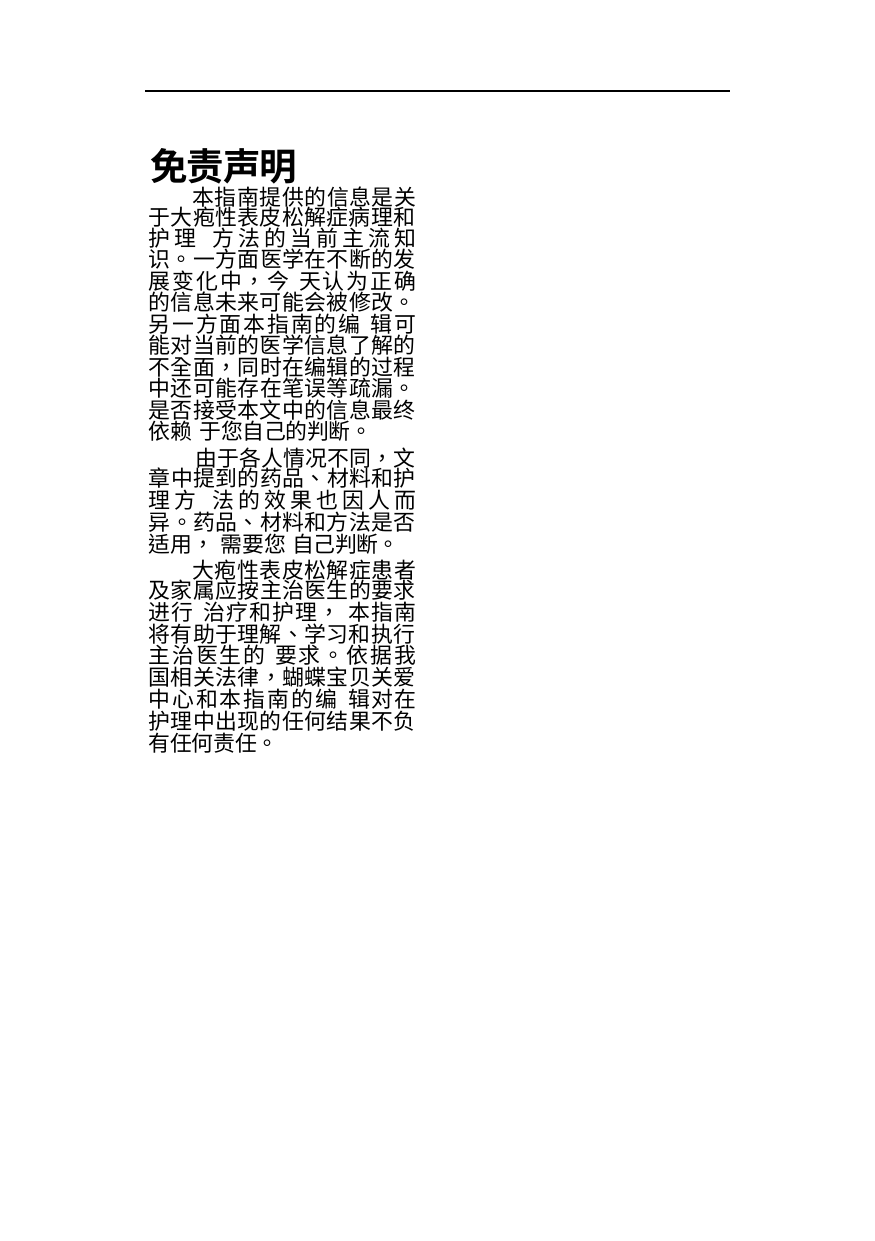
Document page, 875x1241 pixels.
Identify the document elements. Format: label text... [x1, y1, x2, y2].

text 由于各人情况不同，文章中提到的药品、材料和护理方 法的效果也因人而异。药品、材料和方法是否适用， 需要您 自己判断。 [148, 449, 416, 559]
text 大疱性表皮松解症患者及家属应按主治医生的要求进行 治疗和护理， 本指南将有助于理解、学习和执行主治医生的 要求。依据我国相关法律，蝴蝶宝贝关爱中心和本指南的编 辑对在护理中出现的任何结果不负有任何责任。 [148, 562, 416, 757]
text 免责声明 [150, 149, 432, 188]
text 本指南提供的信息是关于大疱性表皮松解症病理和护理 方法的当前主流知识。一方面医学在不断的发展变化中，今 天认为正确的信息未来可能会被修改。另一方面本指南的编 辑可能对当前的医学信息了解的不全面，同时在编辑的过程 中还可能存在笔误等疏漏。是否接受本文中的信息最终依赖 于您自己的判断。 [148, 188, 416, 446]
